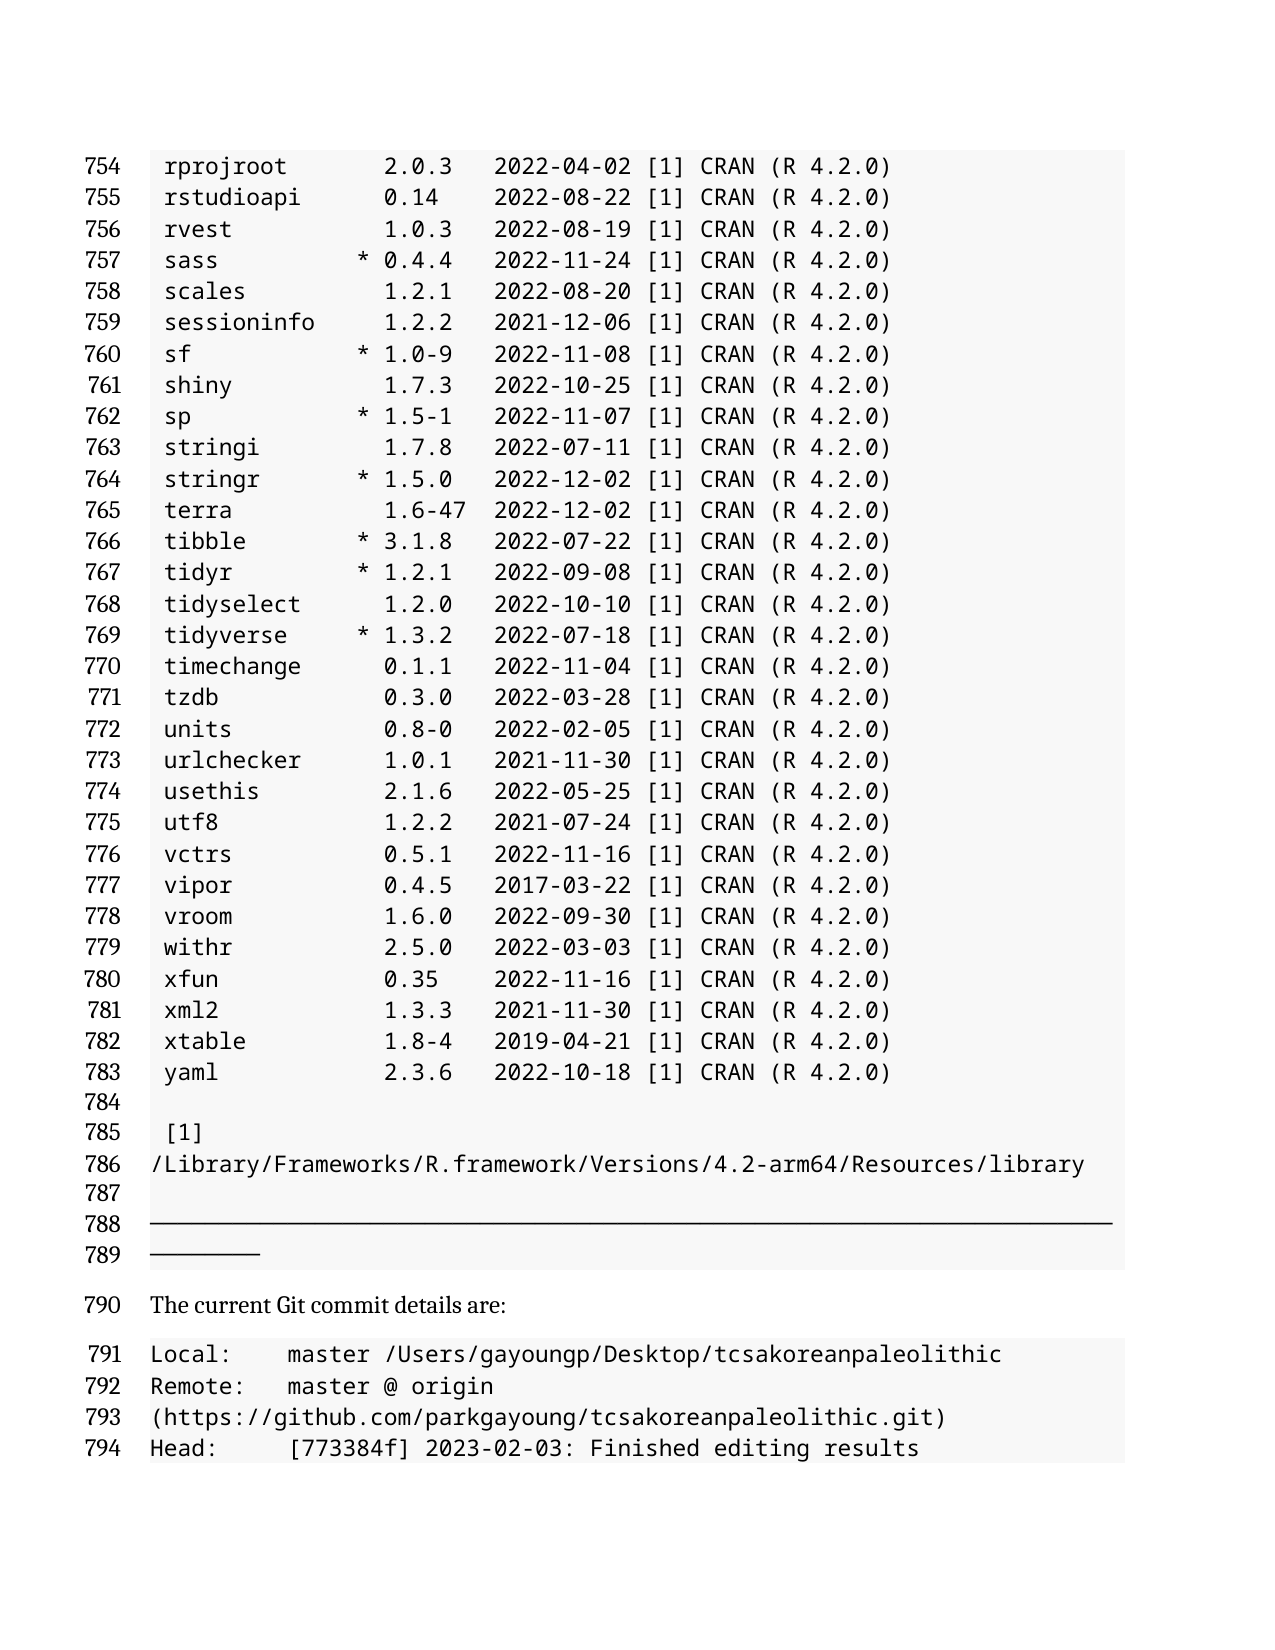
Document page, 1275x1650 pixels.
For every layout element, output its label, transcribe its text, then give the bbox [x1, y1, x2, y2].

text Local: master /Users/gayoungp/Desktop/tcsakoreanpaleolithic Remote: master @ origin (https://github.com/parkgayoung/tcsakoreanpaleolithic.git) Head: [773384f] 2023-02-03: Finished editing results [150, 1338, 1125, 1463]
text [150, 150, 1125, 1270]
text The current Git commit details are: [150, 1291, 1125, 1319]
